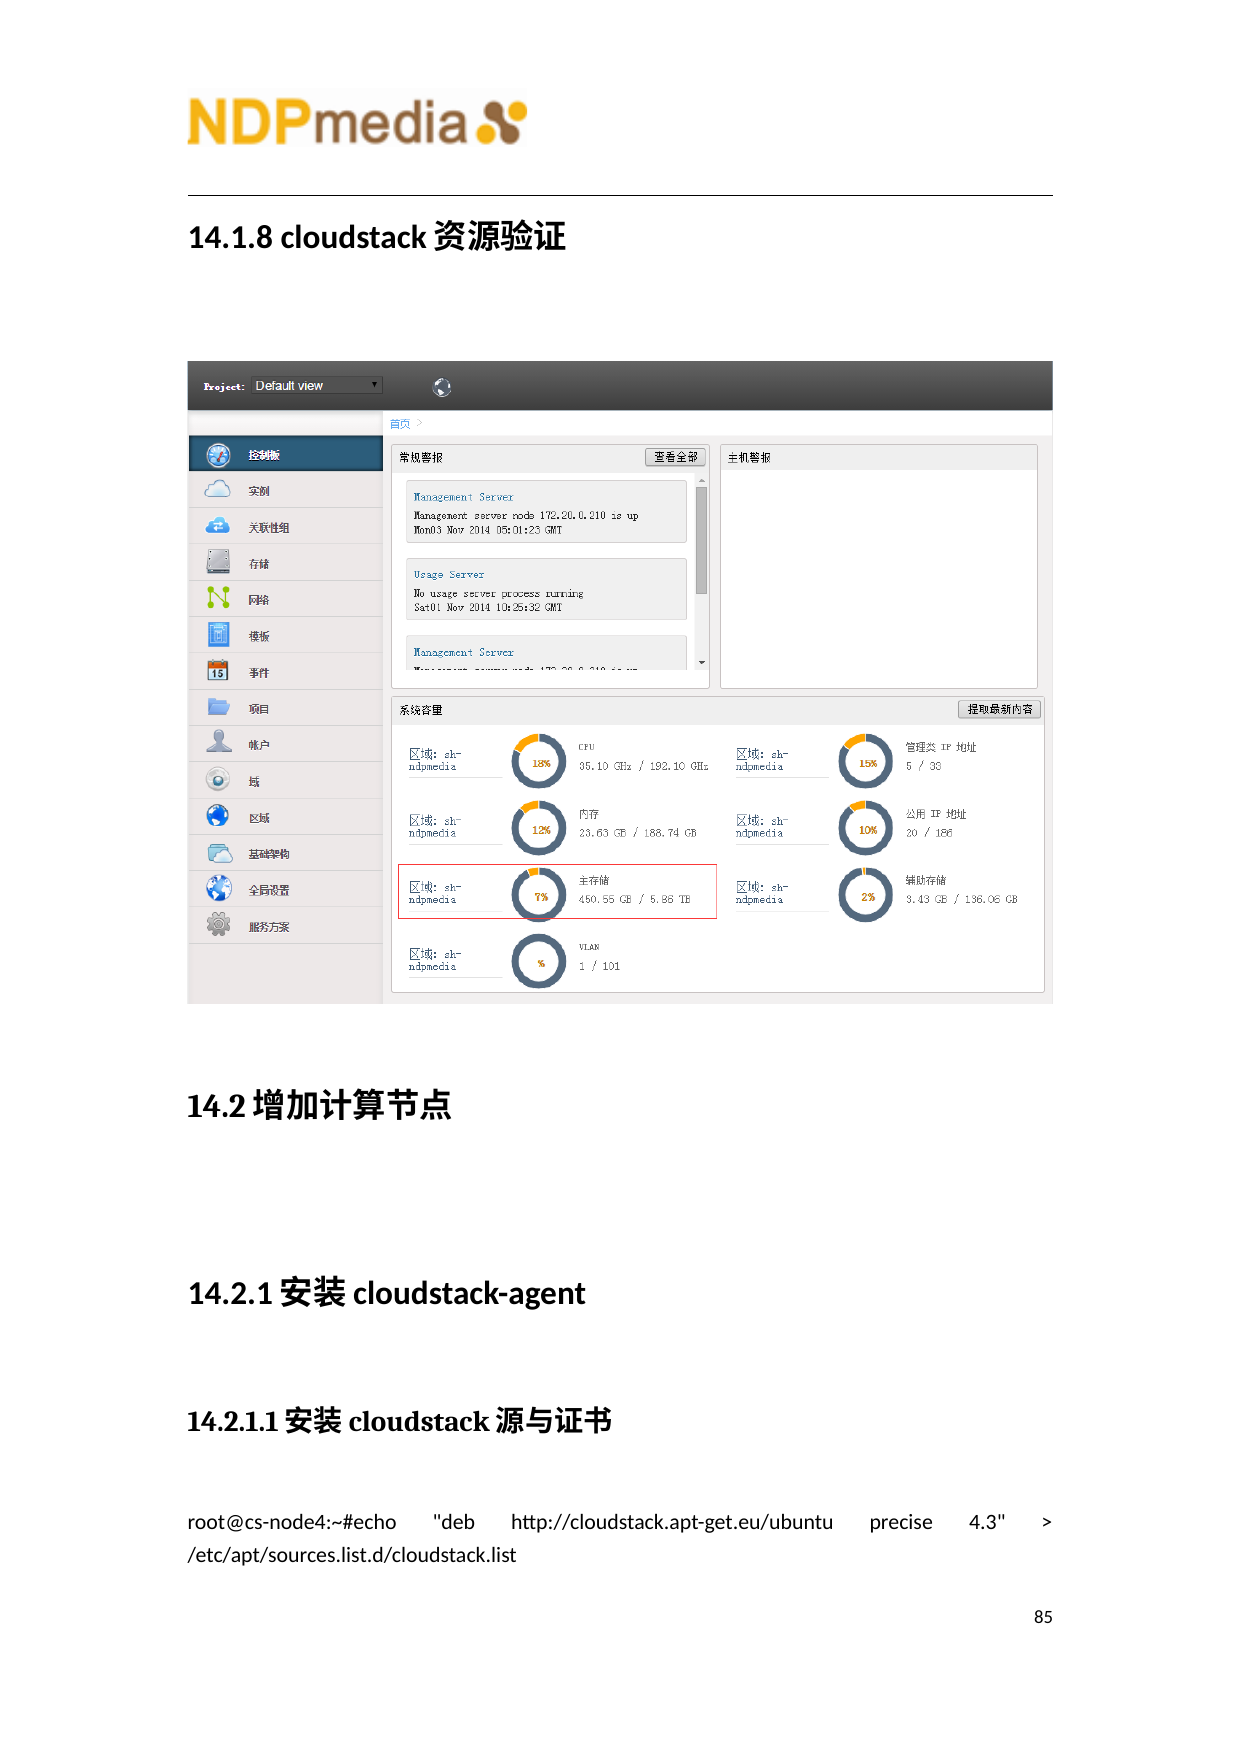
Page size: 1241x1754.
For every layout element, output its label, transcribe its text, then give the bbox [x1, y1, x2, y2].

subtitle 14.2增加计算节点 [187, 1071, 1053, 1136]
text root@cs-node4:~#echo "deb http://cloudstack.apt-get.eu/ubuntu precise 4.3" > /etc/apt/sources.list.d/cloudstack.list [187, 1505, 1053, 1570]
subtitle 14.2.1.1安装cloudstack源与证书 [187, 1387, 1053, 1452]
subtitle 14.2.1安装cloudstack-agent [187, 1257, 1053, 1322]
picture [187, 88, 528, 147]
picture [187, 361, 1053, 1004]
subtitle 14.1.8 cloudstack资源验证 [187, 201, 1053, 266]
